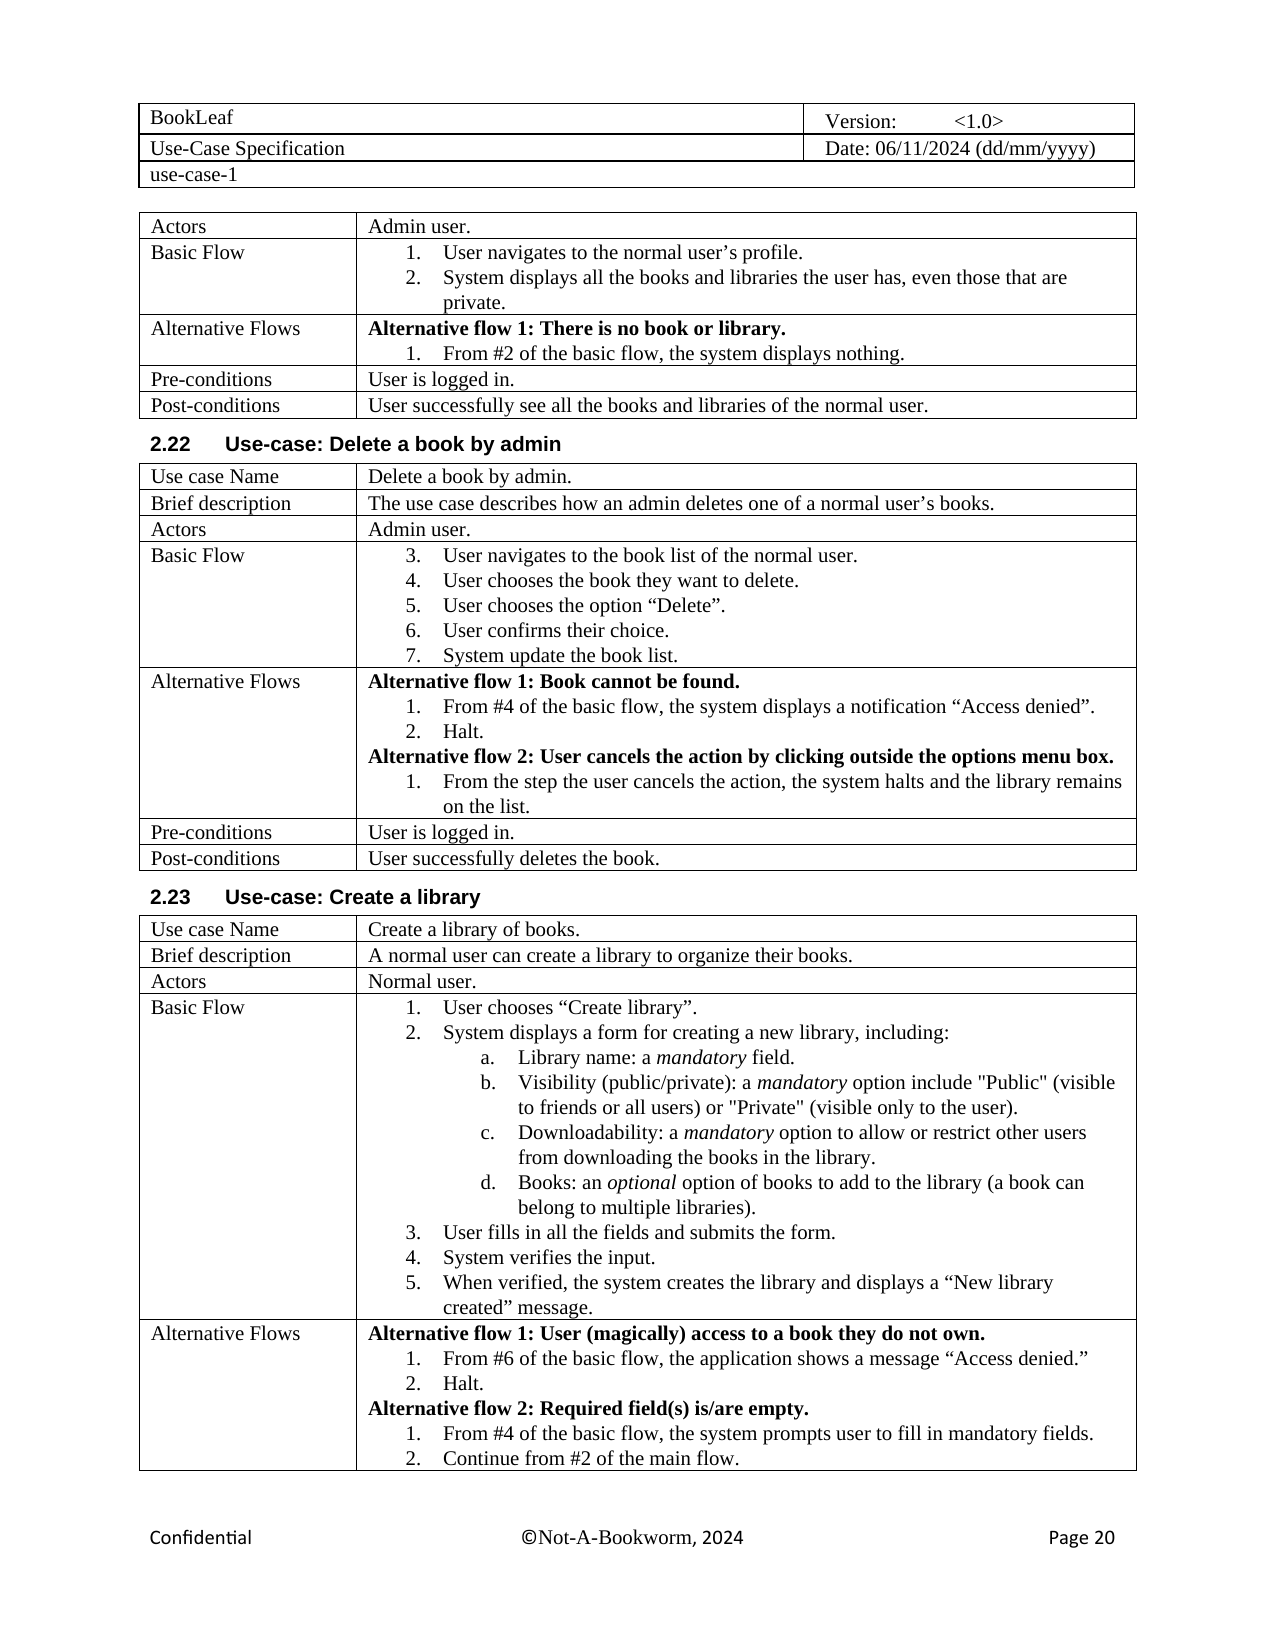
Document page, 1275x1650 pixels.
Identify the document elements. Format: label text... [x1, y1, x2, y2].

subtitle Use-case: Delete a book by admin [150, 431, 1125, 456]
subtitle Use-case: Create a library [150, 883, 1125, 908]
